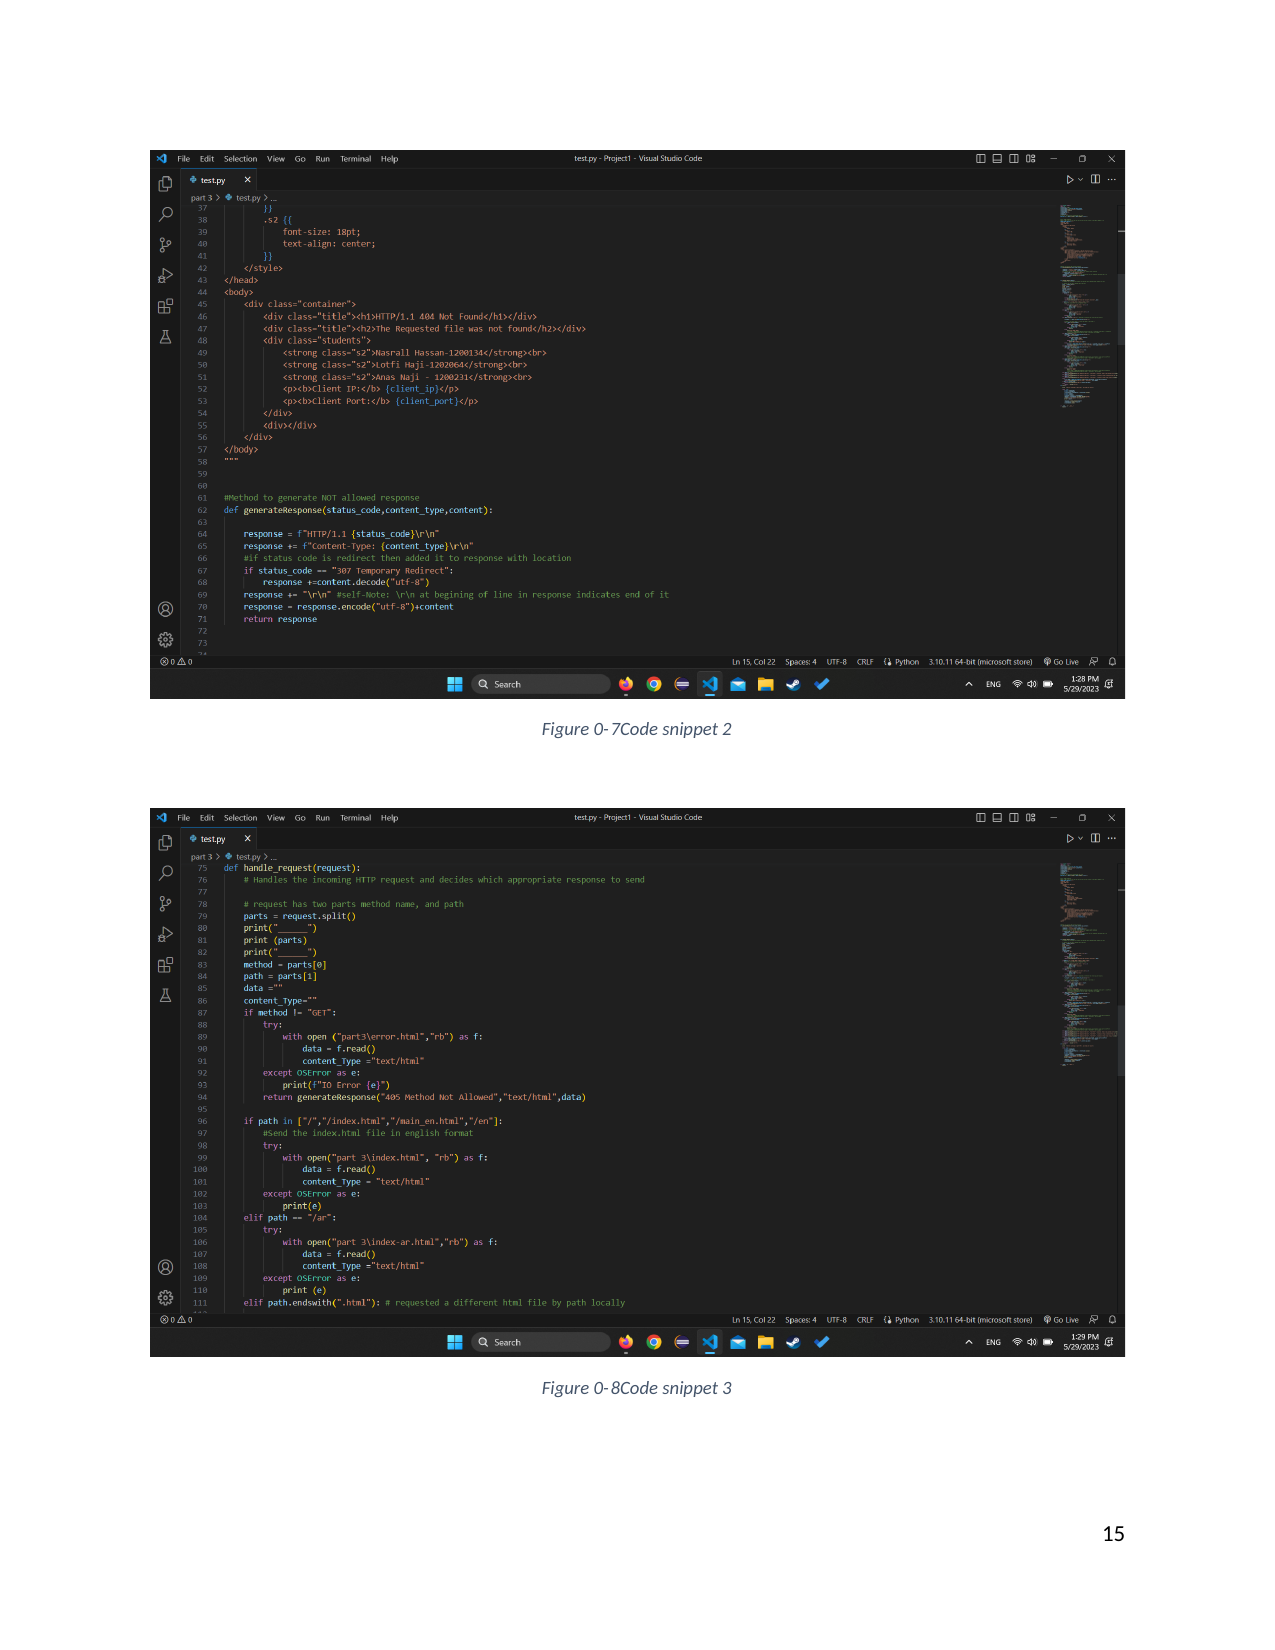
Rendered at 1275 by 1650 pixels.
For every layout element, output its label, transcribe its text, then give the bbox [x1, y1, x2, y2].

picture [150, 150, 1125, 699]
picture [150, 808, 1125, 1357]
